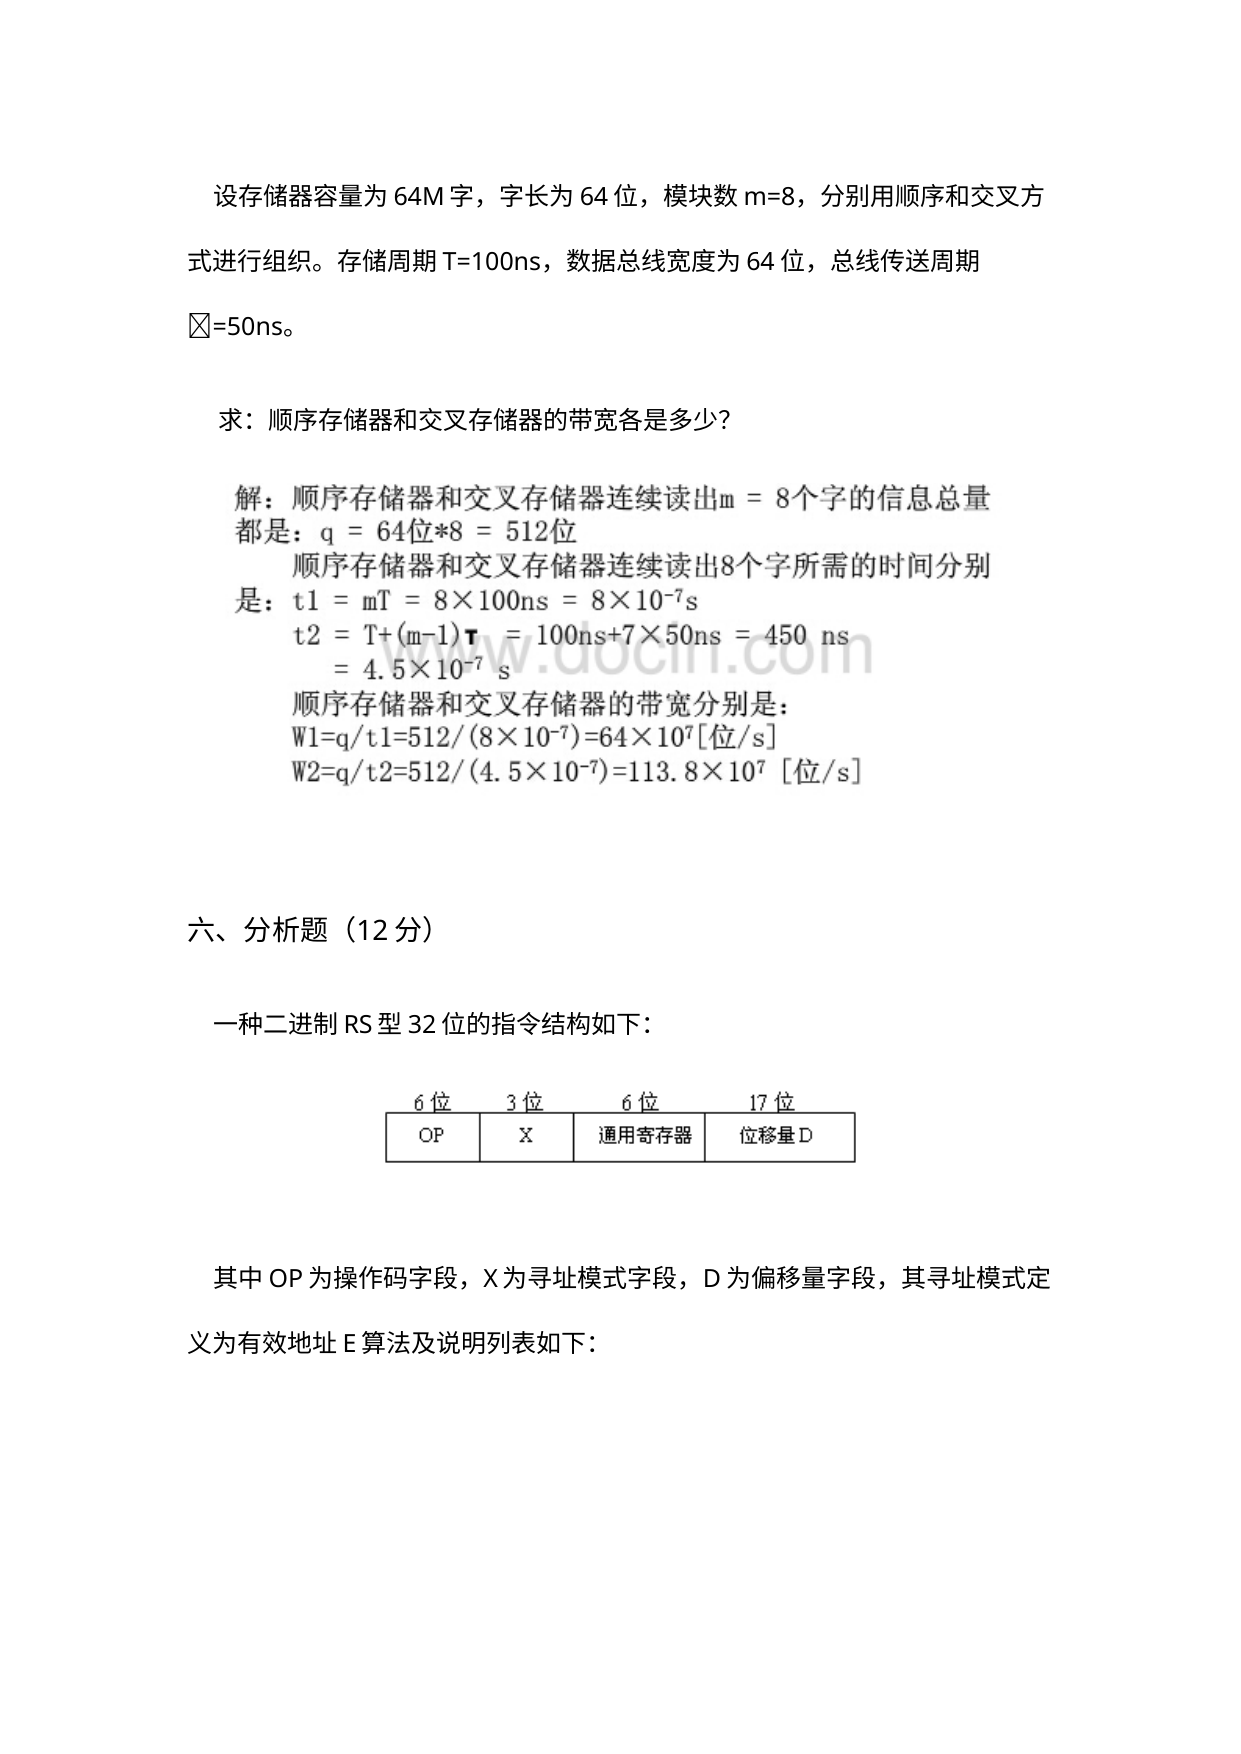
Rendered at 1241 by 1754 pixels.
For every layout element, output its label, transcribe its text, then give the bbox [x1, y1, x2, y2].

text 设存储器容量为64M字，字长为64位，模块数m=8，分别用顺序和交叉方式进行组织。存储周期T=100ns，数据总线宽度为64位，总线传送周期=50ns。 [187, 162, 1053, 357]
text 求：顺序存储器和交叉存储器的带宽各是多少？ [187, 386, 1053, 451]
text 六、分析题（12分） [187, 896, 1053, 961]
text 其中OP为操作码字段，X为寻址模式字段，D为偏移量字段，其寻址模式定义为有效地址E算法及说明列表如下： [187, 1244, 1053, 1374]
text 一种二进制RS型32位的指令结构如下： [187, 990, 1053, 1055]
picture [218, 483, 1028, 802]
picture [370, 1084, 870, 1185]
